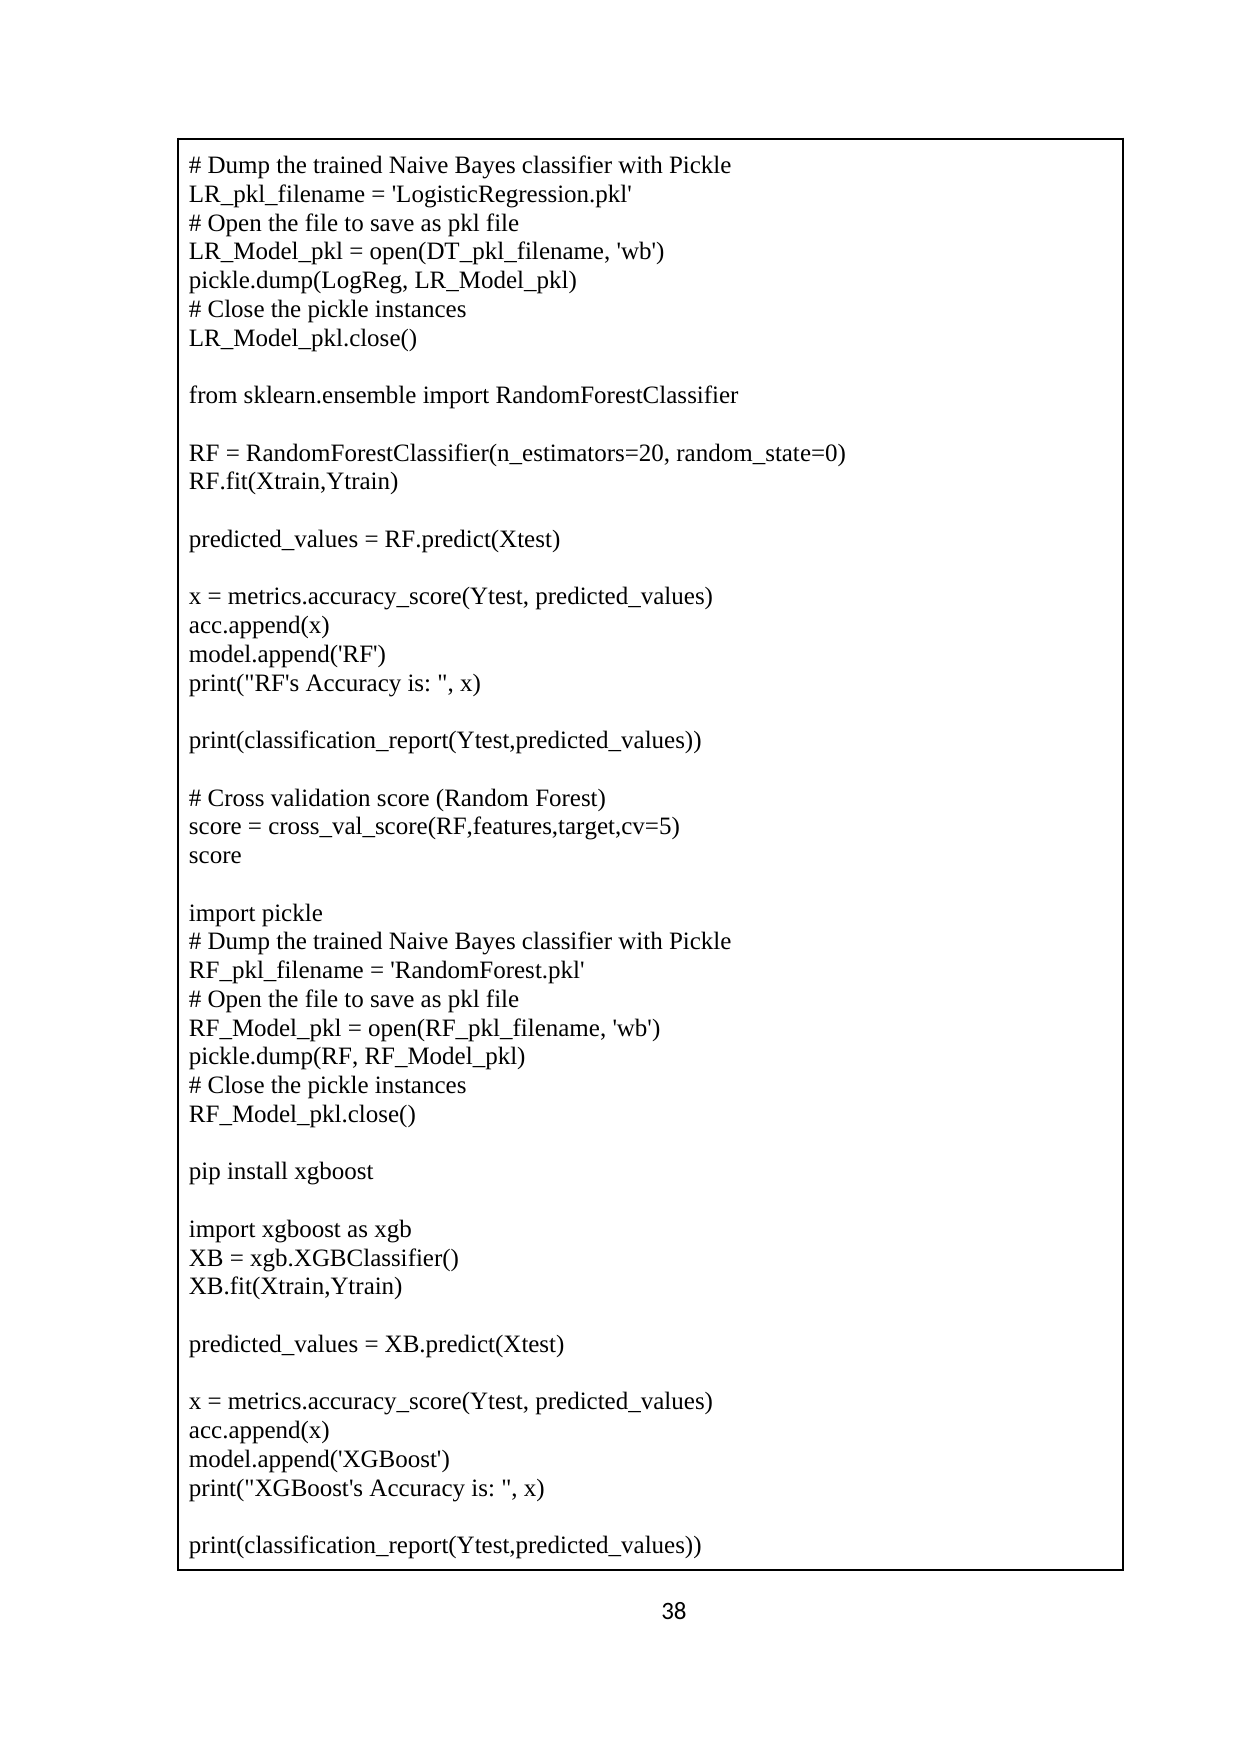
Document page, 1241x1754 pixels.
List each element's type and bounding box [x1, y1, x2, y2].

table_header [179, 140, 1122, 1569]
